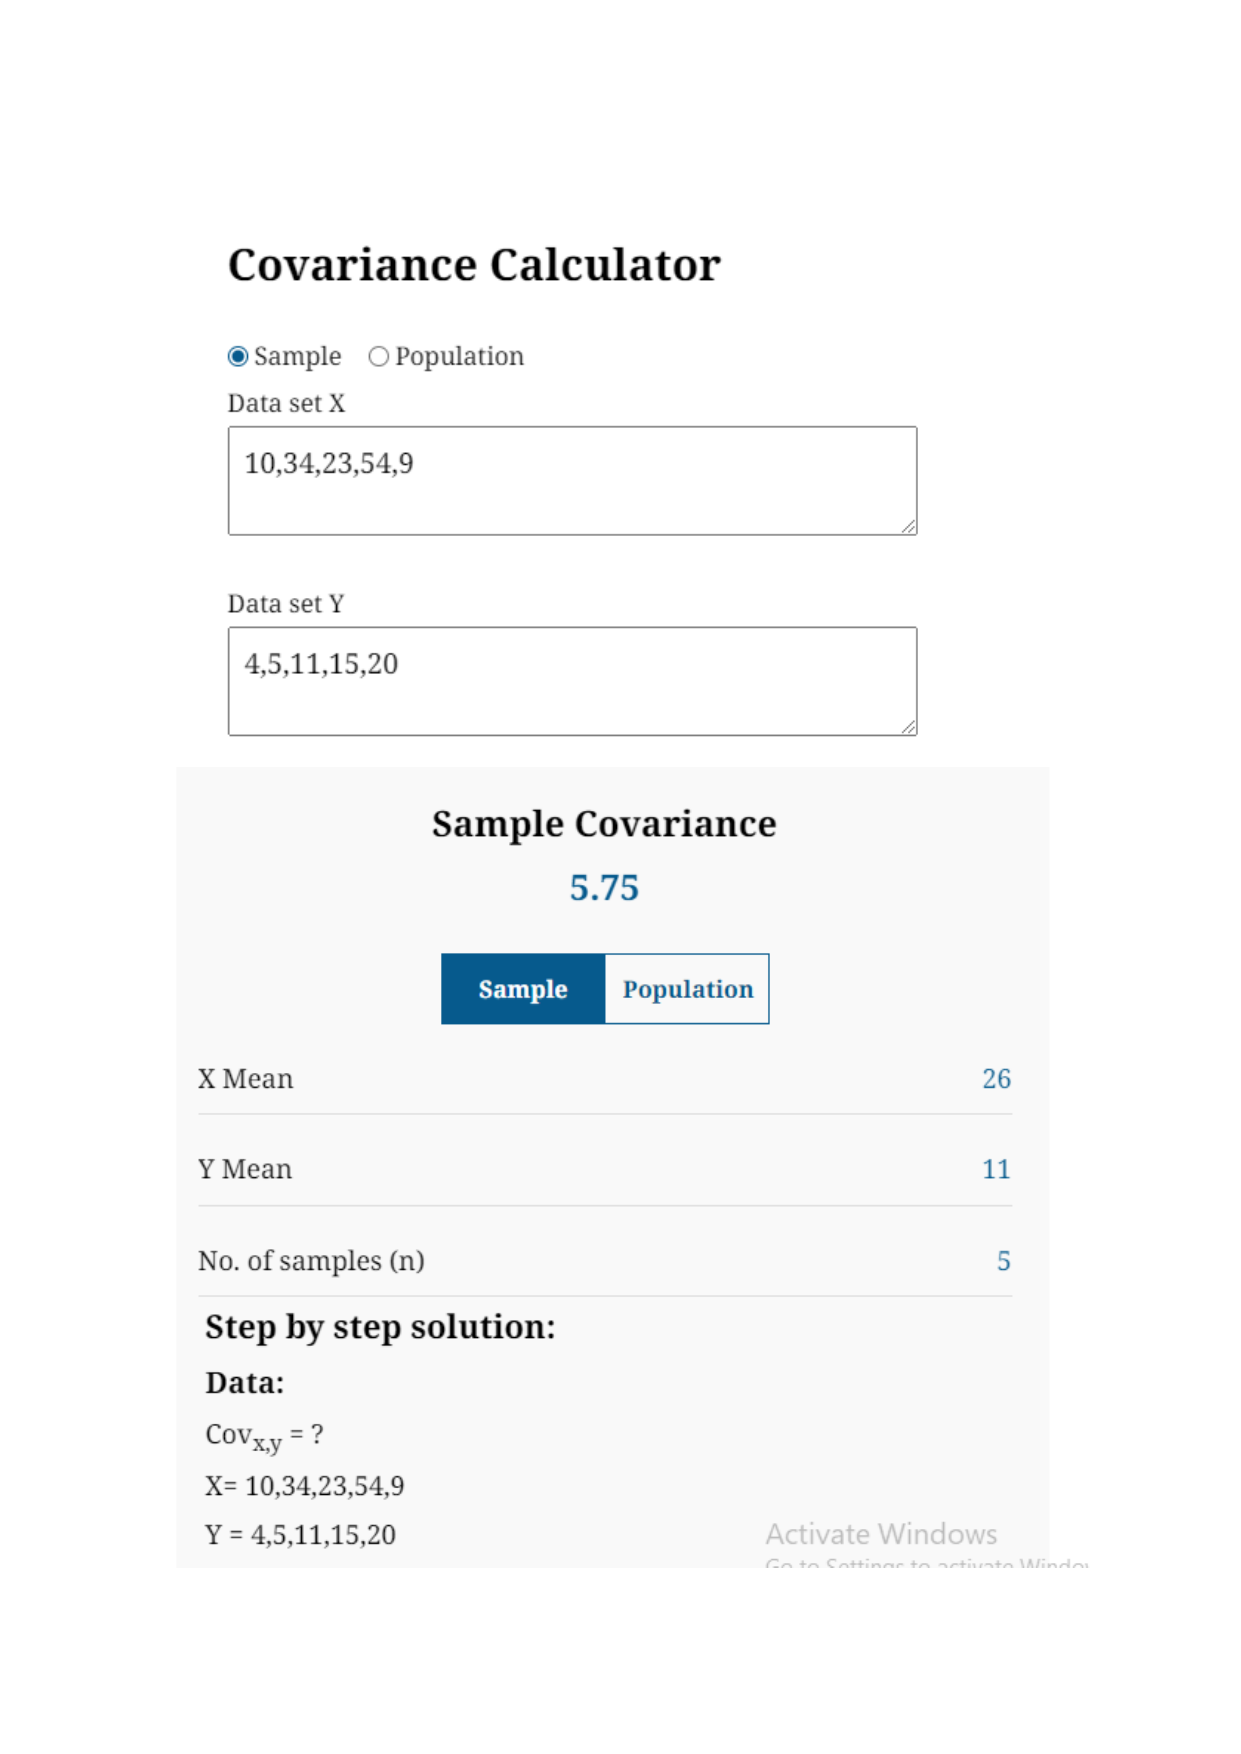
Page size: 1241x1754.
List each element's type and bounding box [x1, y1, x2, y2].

picture [150, 767, 1091, 1568]
picture [150, 196, 979, 749]
